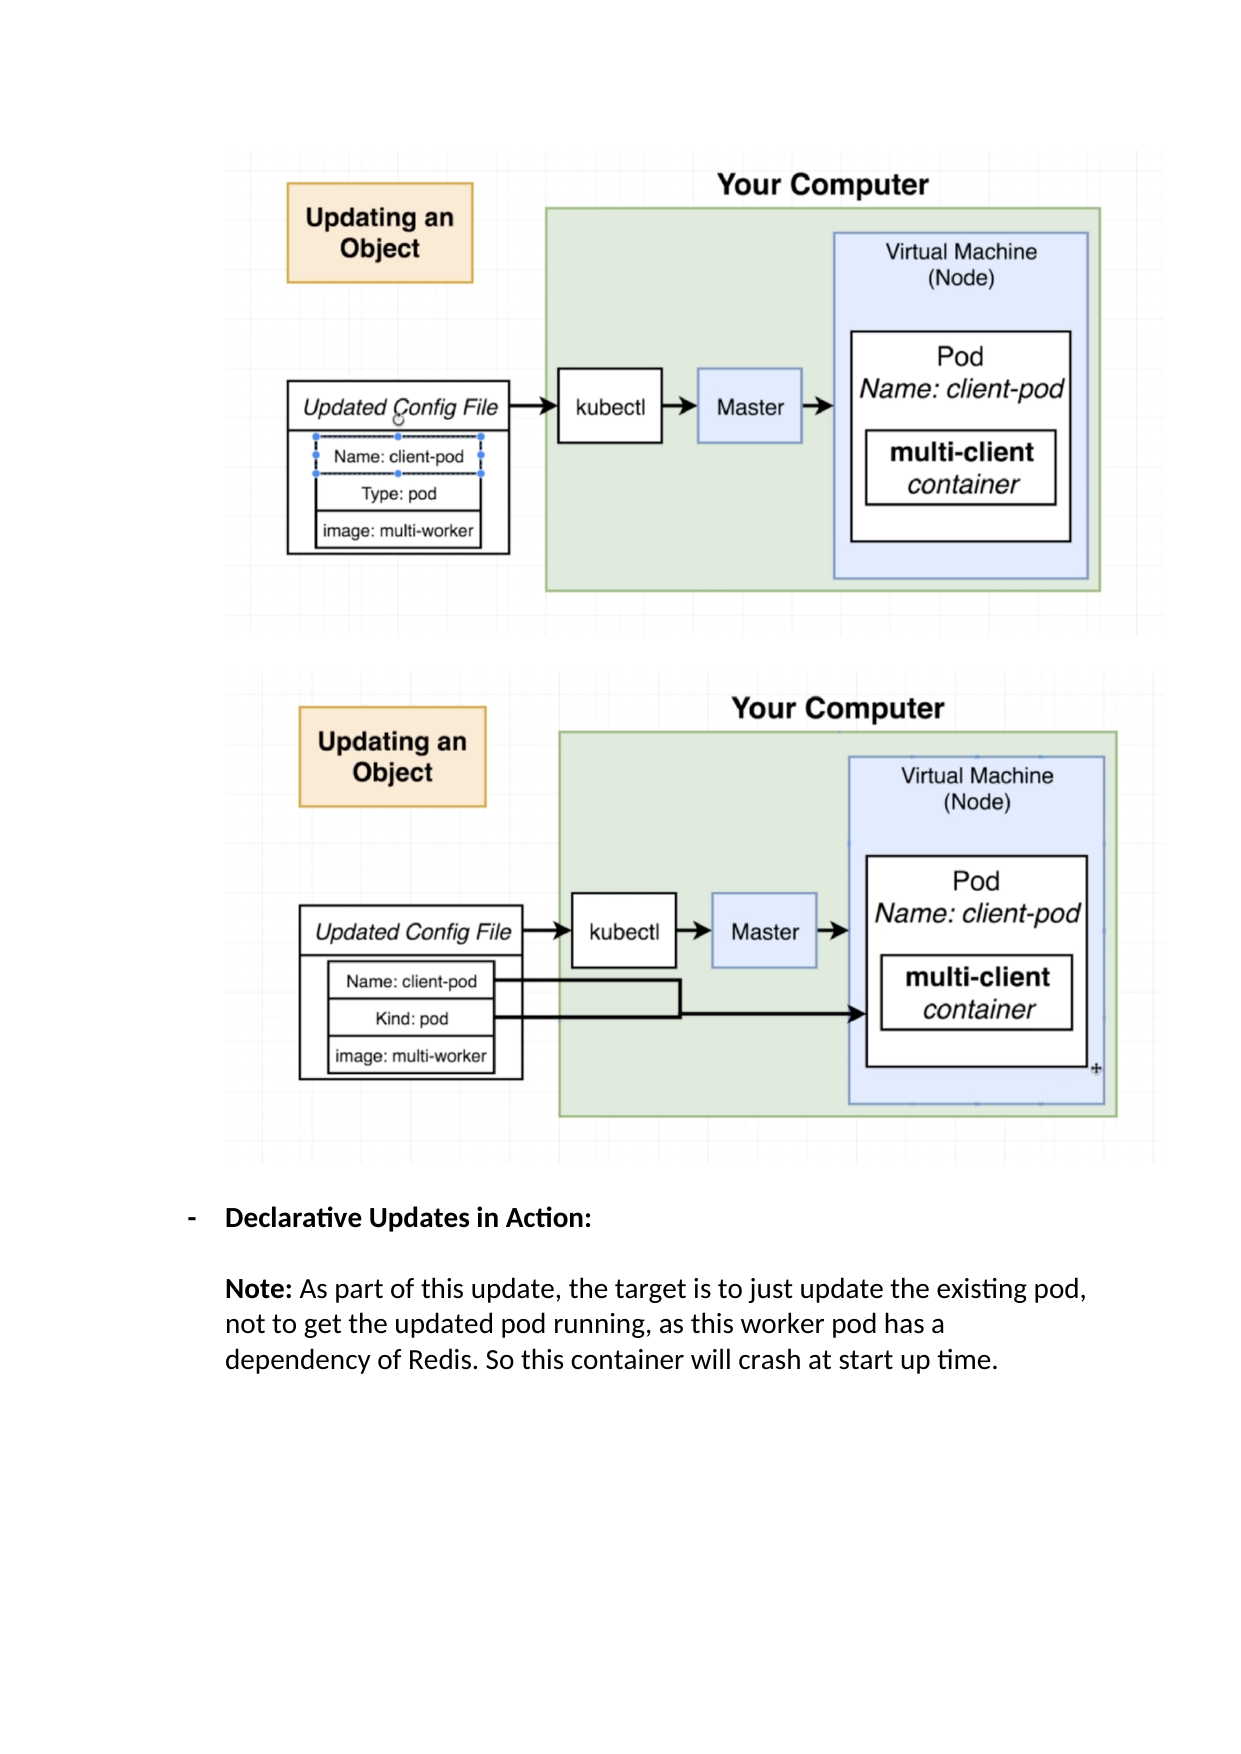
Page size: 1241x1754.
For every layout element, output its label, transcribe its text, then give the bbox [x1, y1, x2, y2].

list Declarative Updates in Action: [187, 1199, 1090, 1234]
list Note: As part of this update, the target is to just update the existing pod, not to get the updated pod running, as this worker pod has a dependency of Redis. So this container will crash at start up time. [225, 1270, 1090, 1377]
picture [225, 150, 1165, 636]
picture [225, 671, 1165, 1163]
